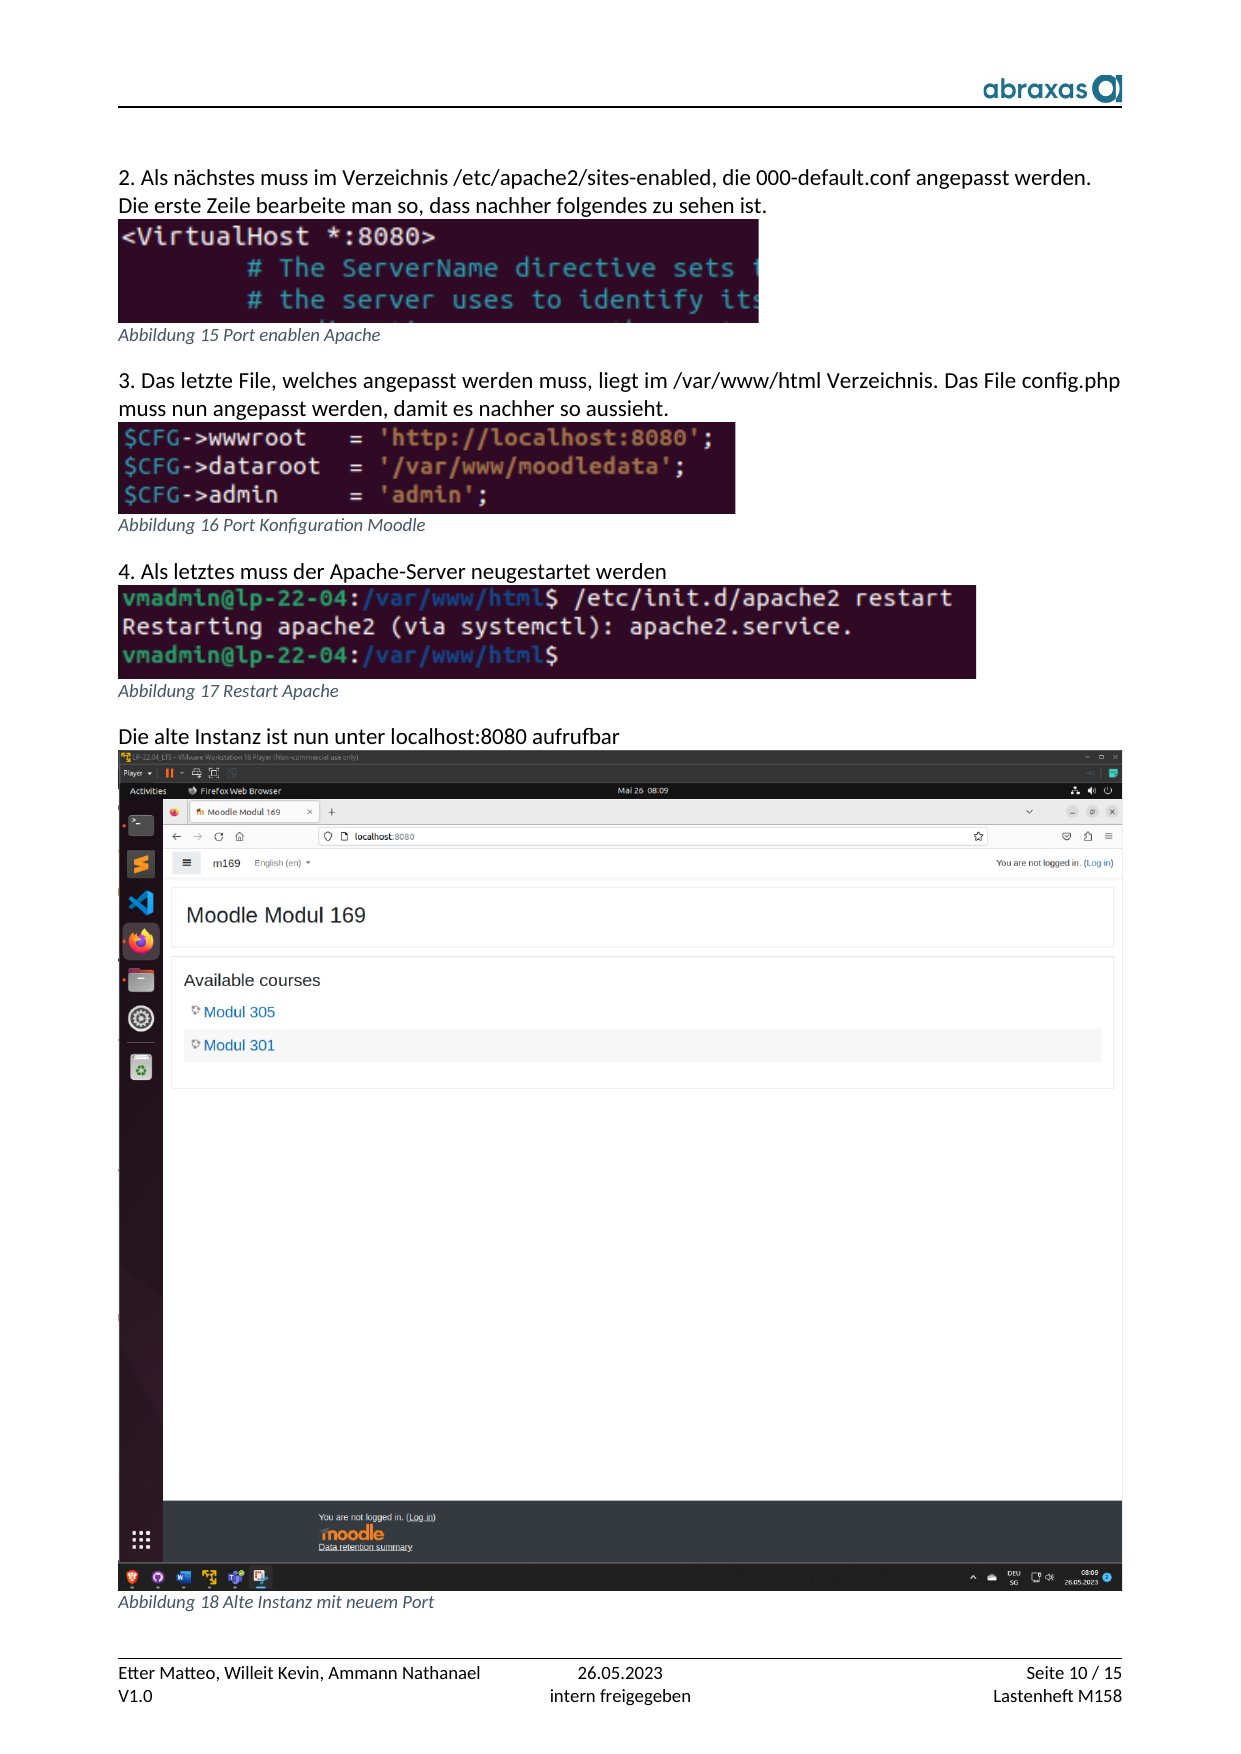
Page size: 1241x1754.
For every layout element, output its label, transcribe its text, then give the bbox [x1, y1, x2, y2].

picture [118, 585, 977, 679]
text 3. Das letzte File, welches angepasst werden muss, liegt im /var/www/html Verzeichnis. Das File config.php muss nun angepasst werden, damit es nachher so aussieht. [118, 367, 1122, 423]
text 4. Als letztes muss der Apache-Server neugestartet werden [118, 557, 1122, 585]
text Die alte Instanz ist nun unter localhost:8080 aufrufbar [118, 722, 1122, 750]
picture [118, 750, 1123, 1591]
text Die erste Zeile bearbeite man so, dass nachher folgendes zu sehen ist. [118, 192, 1122, 219]
picture [118, 422, 736, 514]
picture [118, 219, 759, 323]
picture [983, 75, 1123, 103]
text 2. Als nächstes muss im Verzeichnis /etc/apache2/sites-enabled, die 000-default.conf angepasst werden. [118, 163, 1122, 192]
